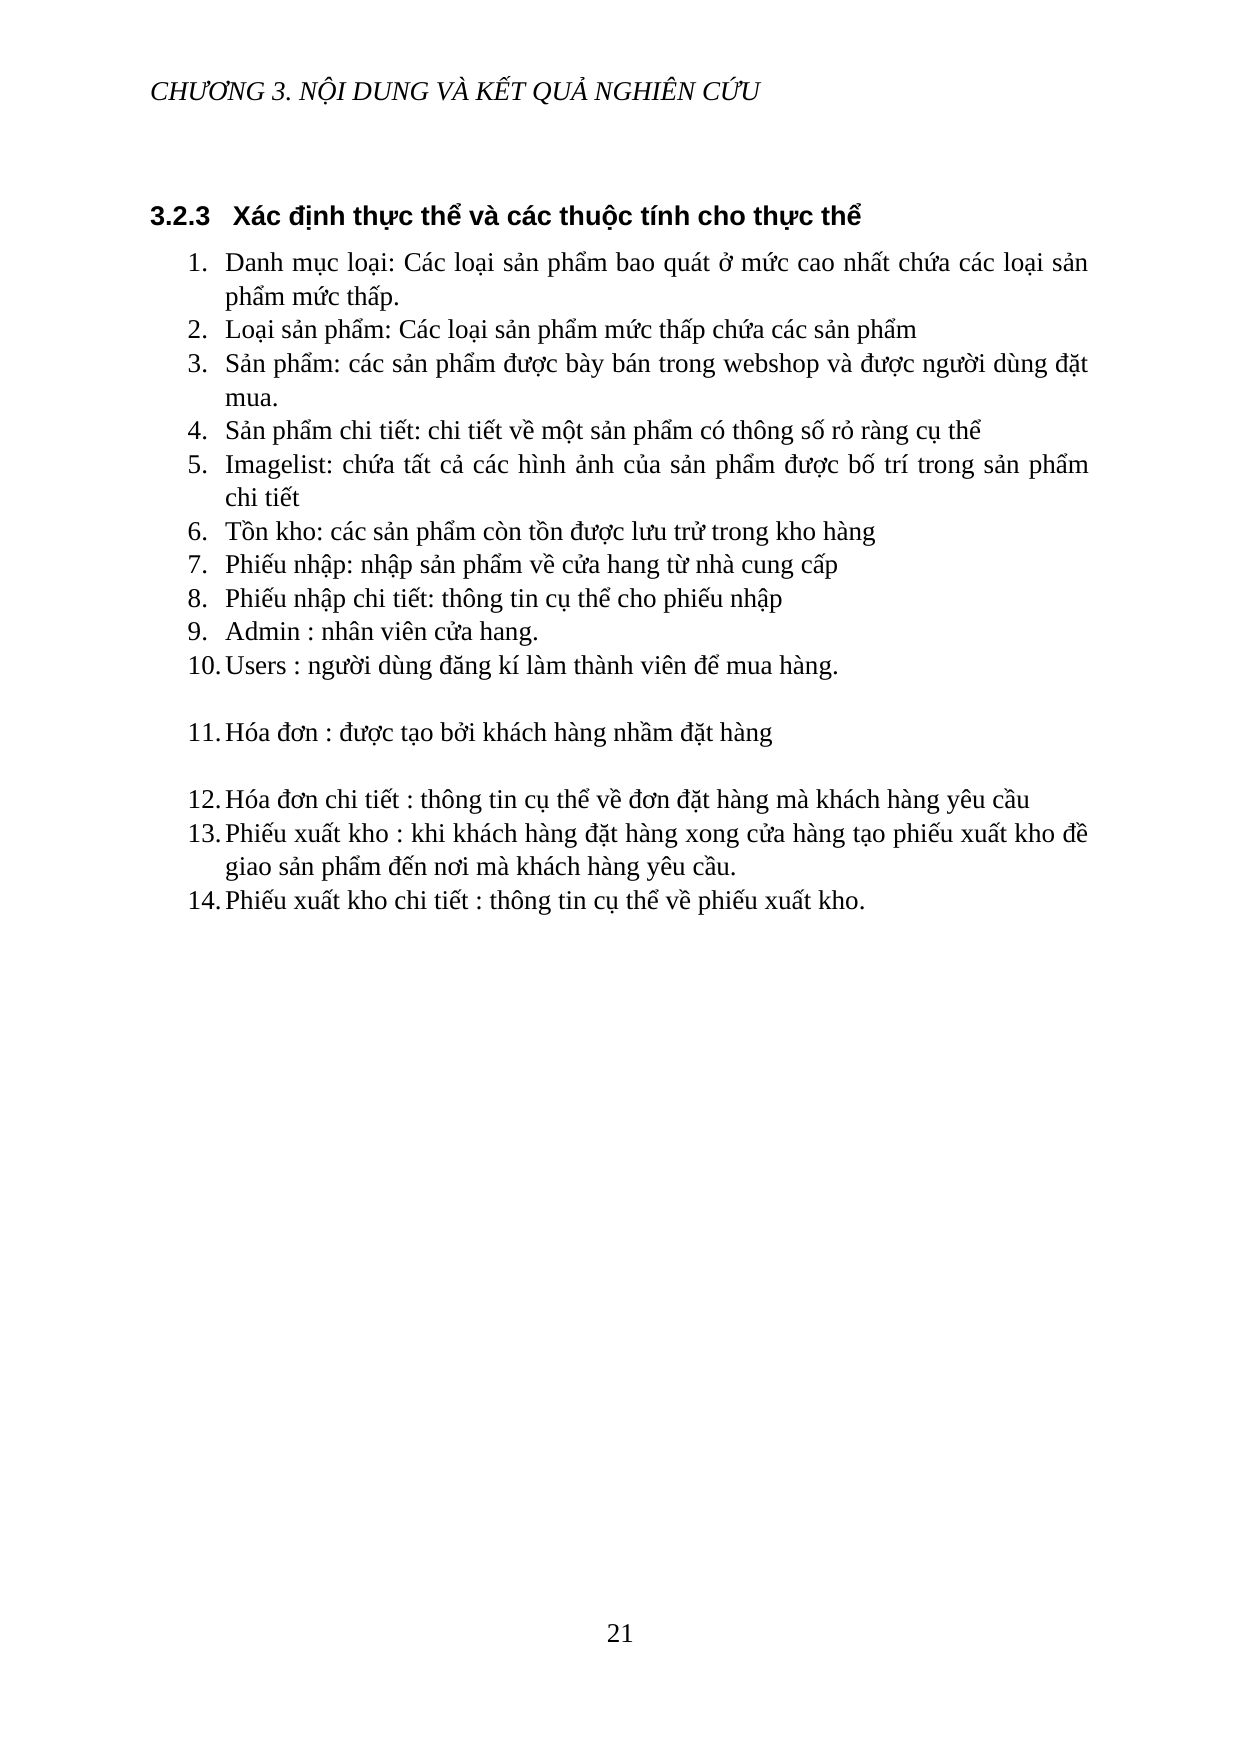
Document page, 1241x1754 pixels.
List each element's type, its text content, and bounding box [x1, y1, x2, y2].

list Admin : nhân viên cửa hang. [187, 615, 1090, 647]
list Hóa đơn chi tiết : thông tin cụ thể về đơn đặt hàng mà khách hàng yêu cầu [187, 783, 1090, 814]
list Sản phẩm: các sản phẩm được bày bán trong webshop và được người dùng đặt mua. [187, 347, 1090, 412]
list Phiếu nhập: nhập sản phẩm về cửa hang từ nhà cung cấp [187, 548, 1090, 579]
list Phiếu xuất kho chi tiết : thông tin cụ thể về phiếu xuất kho. [187, 884, 1090, 915]
list Phiếu nhập chi tiết: thông tin cụ thể cho phiếu nhập [187, 582, 1090, 613]
list Users : người dùng đăng kí làm thành viên để mua hàng. [187, 649, 1090, 714]
list Tồn kho: các sản phẩm còn tồn được lưu trử trong kho hàng [187, 515, 1090, 546]
text Xác định thực thể và các thuộc tính cho thực thể [150, 200, 1090, 231]
list Loại sản phẩm: Các loại sản phẩm mức thấp chứa các sản phẩm [187, 313, 1090, 345]
list Phiếu xuất kho : khi khách hàng đặt hàng xong cửa hàng tạo phiếu xuất kho đề giao sản phẩm đến nơi mà khách hàng yêu cầu. [187, 817, 1090, 881]
list Hóa đơn : được tạo bởi khách hàng nhầm đặt hàng [187, 716, 1090, 781]
list Sản phẩm chi tiết: chi tiết về một sản phẩm có thông số rỏ ràng cụ thể [187, 414, 1090, 445]
list Imagelist: chứa tất cả các hình ảnh của sản phẩm được bố trí trong sản phẩm chi tiết [187, 448, 1090, 512]
list Danh mục loại: Các loại sản phẩm bao quát ở mức cao nhất chứa các loại sản phẩm mức thấp. [187, 246, 1090, 311]
